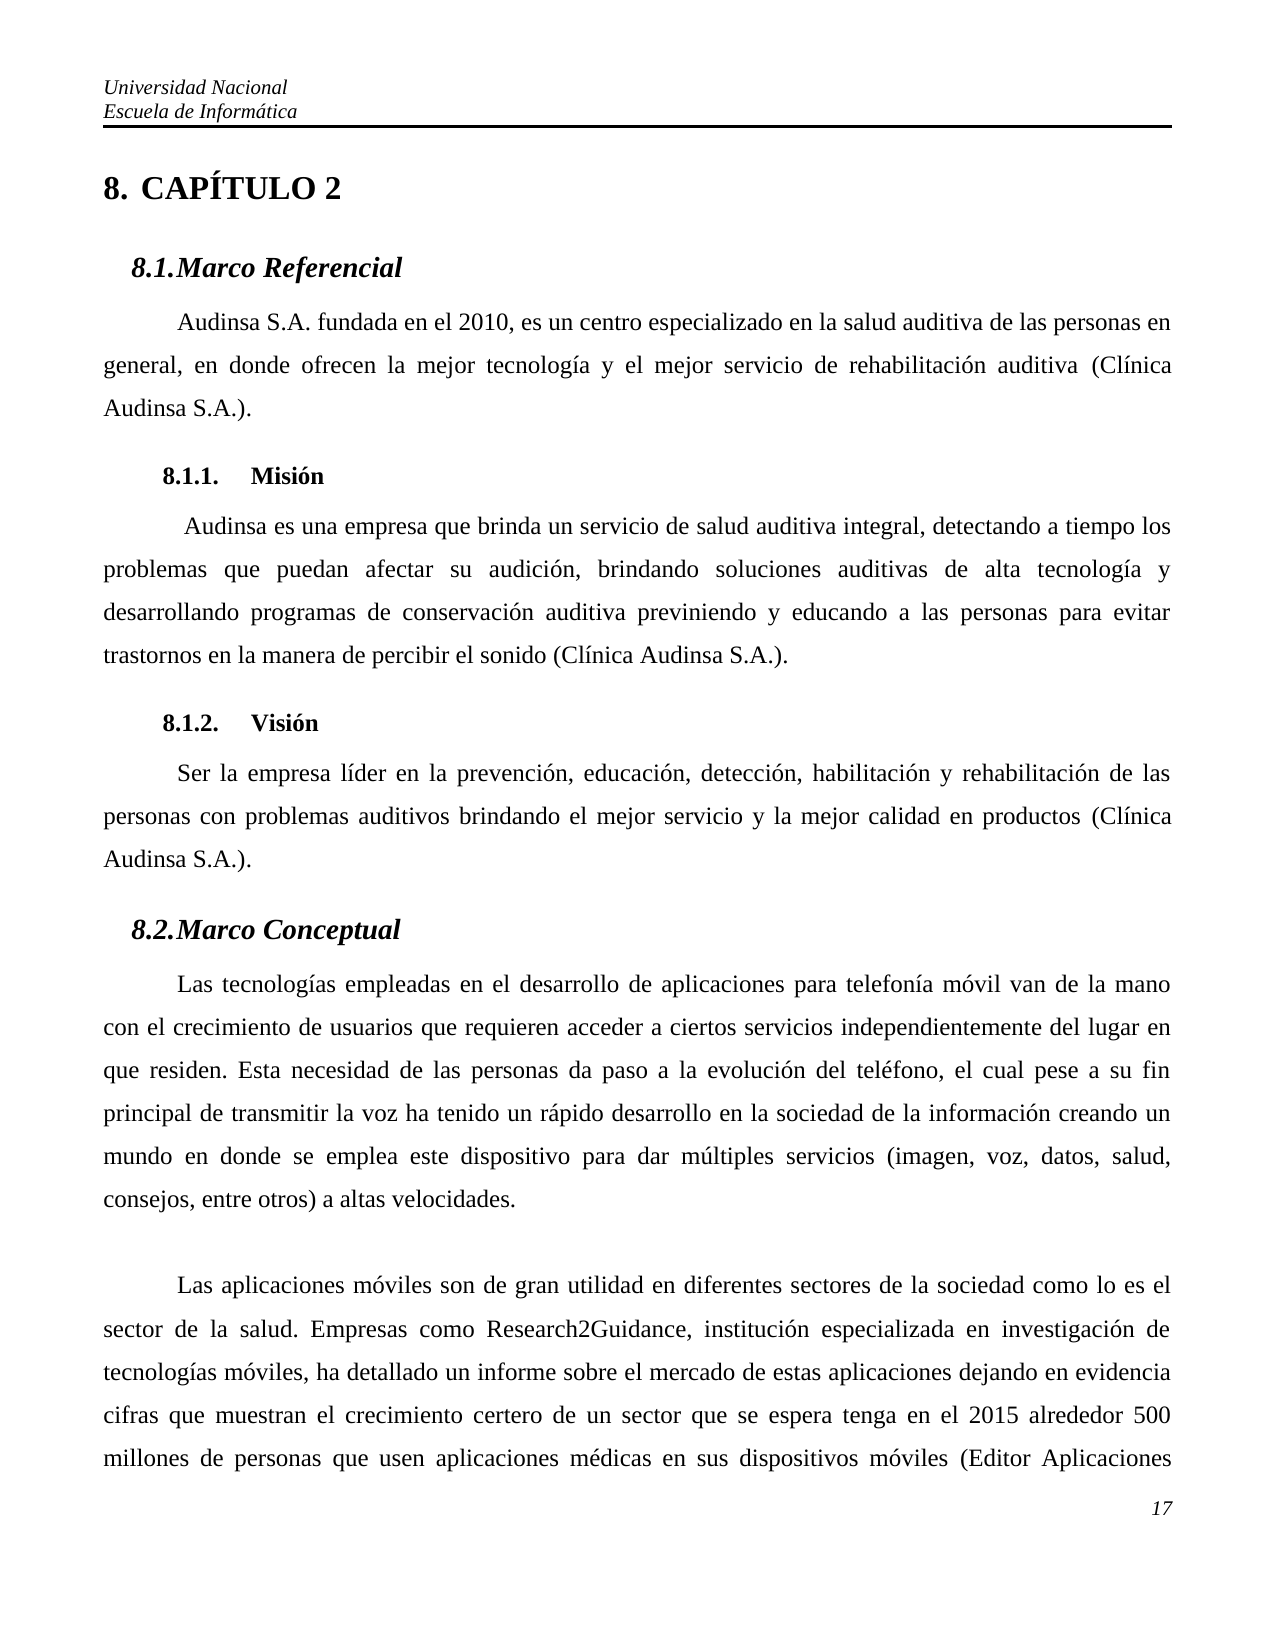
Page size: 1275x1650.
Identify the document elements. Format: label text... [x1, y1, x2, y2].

text Misión [162, 461, 1172, 490]
text CAPÍTULO 2 [103, 168, 1172, 206]
text Visión [162, 708, 1172, 737]
text Audinsa es una empresa que brinda un servicio de salud auditiva integral, detectando a tiempo los problemas que puedan afectar su audición, brindando soluciones auditivas de alta tecnología y desarrollando programas de conservación auditiva previniendo y educando a las personas para evitar trastornos en la manera de percibir el sonido . [103, 511, 1172, 669]
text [103, 1271, 1172, 1472]
text Ser la empresa líder en la prevención, educación, detección, habilitación y rehabilitación de las personas con problemas auditivos brindando el mejor servicio y la mejor calidad en productos . [103, 758, 1172, 873]
text Las tecnologías empleadas en el desarrollo de aplicaciones para telefonía móvil van de la mano con el crecimiento de usuarios que requieren acceder a ciertos servicios independientemente del lugar en que residen. Esta necesidad de las personas da paso a la evolución del teléfono, el cual pese a su fin principal de transmitir la voz ha tenido un rápido desarrollo en la sociedad de la información creando un mundo en donde se emplea este dispositivo para dar múltiples servicios (imagen, voz, datos, salud, consejos, entre otros) a altas velocidades. [103, 969, 1172, 1213]
text Audinsa S.A. fundada en el 2010, es un centro especializado en la salud auditiva de las personas en general, en donde ofrecen la mejor tecnología y el mejor servicio de rehabilitación auditiva . [103, 307, 1172, 422]
list Marco Referencial [131, 251, 1172, 284]
list Marco Conceptual [131, 912, 1172, 946]
